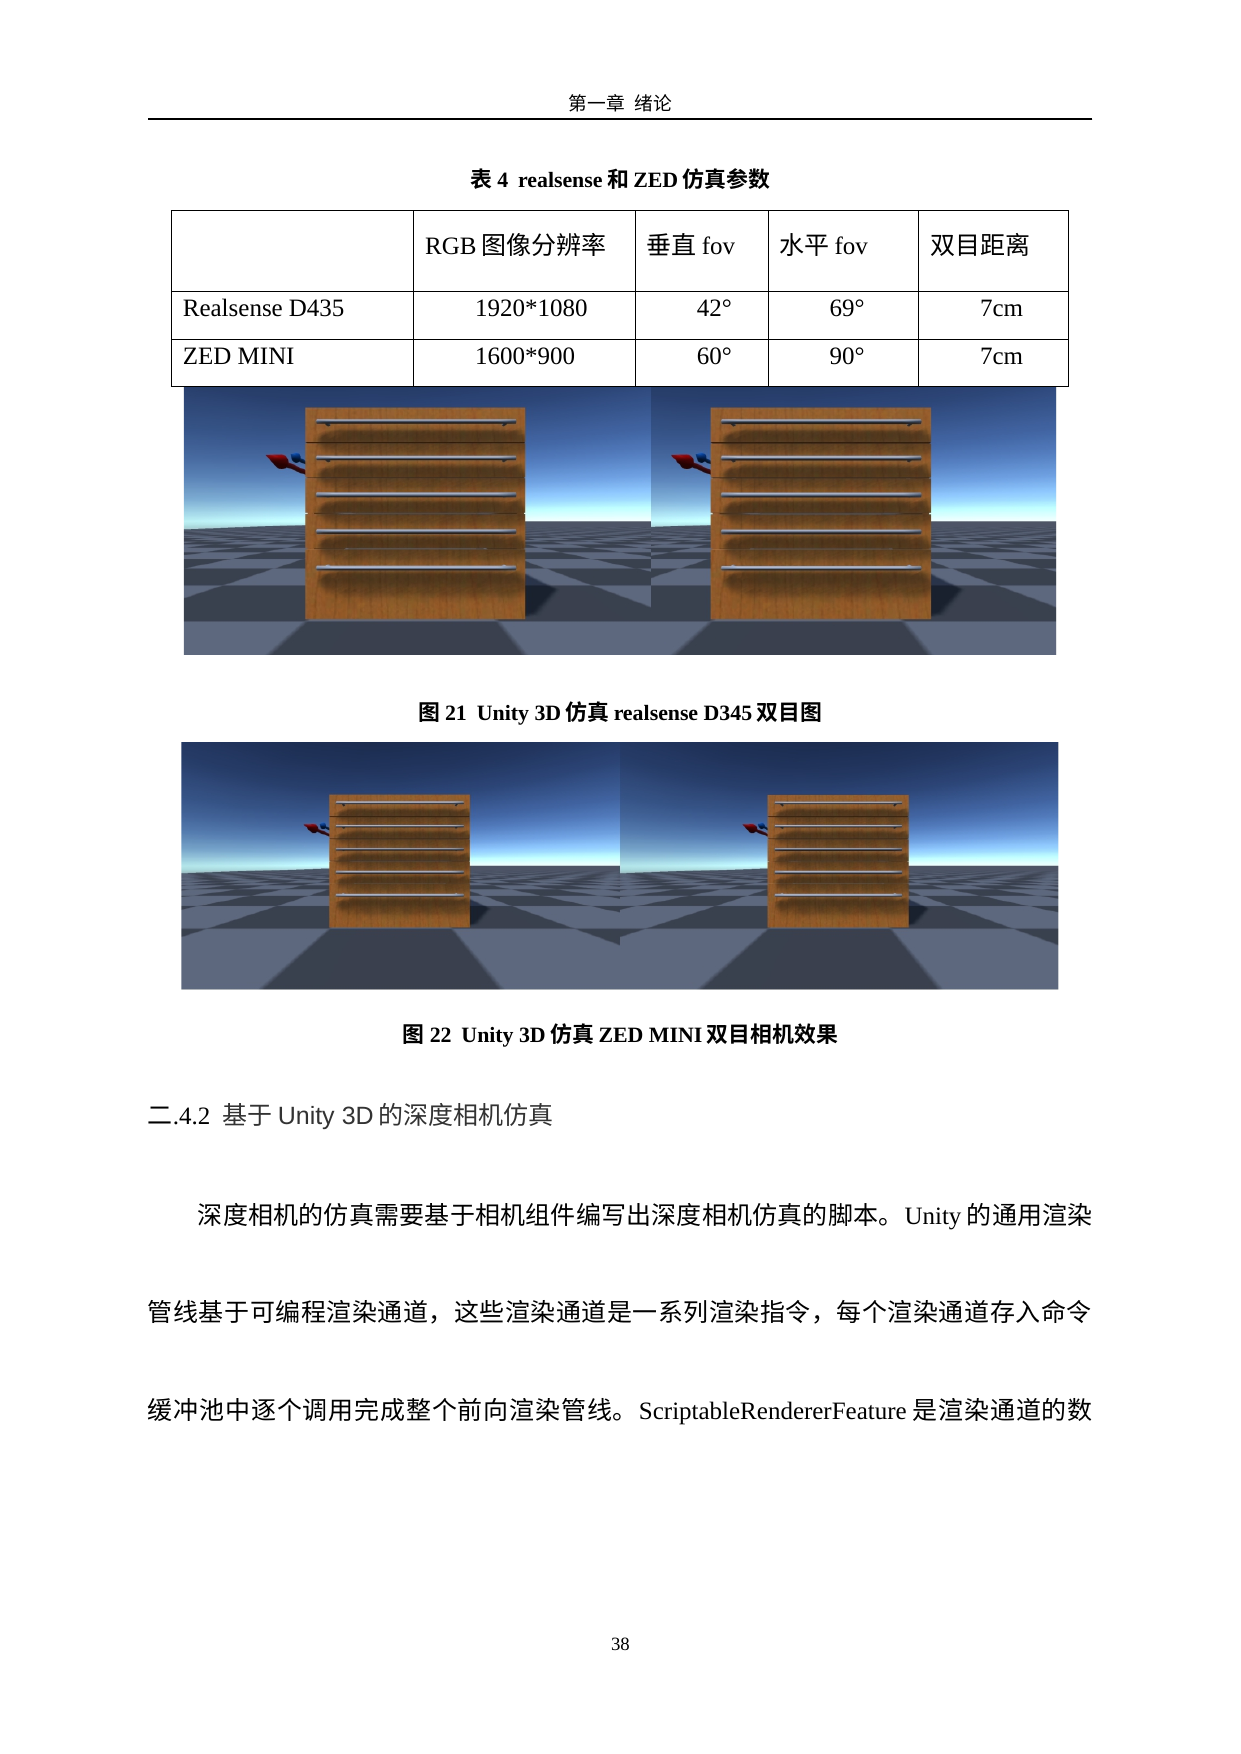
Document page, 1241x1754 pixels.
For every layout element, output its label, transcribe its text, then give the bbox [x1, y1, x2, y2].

table_cell 7cm [919, 340, 1068, 386]
table_cell 90° [769, 340, 918, 386]
table_cell 1600*900 [414, 340, 635, 386]
text 图 21 Unity 3D仿真realsense D345双目图 [148, 694, 1092, 727]
subtitle 基于Unity 3D的深度相机仿真 [148, 1081, 1092, 1146]
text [148, 1181, 1092, 1441]
table_cell ZED MINI [172, 340, 413, 386]
picture [181, 742, 1059, 990]
table_header 垂直fov [636, 211, 768, 291]
table_cell Realsense D435 [172, 292, 413, 338]
table_cell 69° [769, 292, 918, 338]
table_cell 60° [636, 340, 768, 386]
table_cell 7cm [919, 292, 1068, 338]
table_header 双目距离 [919, 211, 1068, 291]
table_cell 42° [636, 292, 768, 338]
table_header 水平fov [769, 211, 918, 291]
text 表 4 realsense和ZED仿真参数 [148, 162, 1092, 194]
table_header RGB图像分辨率 [414, 211, 635, 291]
table_header [172, 211, 413, 291]
picture [183, 387, 1057, 655]
text 图 22 Unity 3D仿真ZED MINI双目相机效果 [148, 1017, 1092, 1049]
table_cell 1920*1080 [414, 292, 635, 338]
